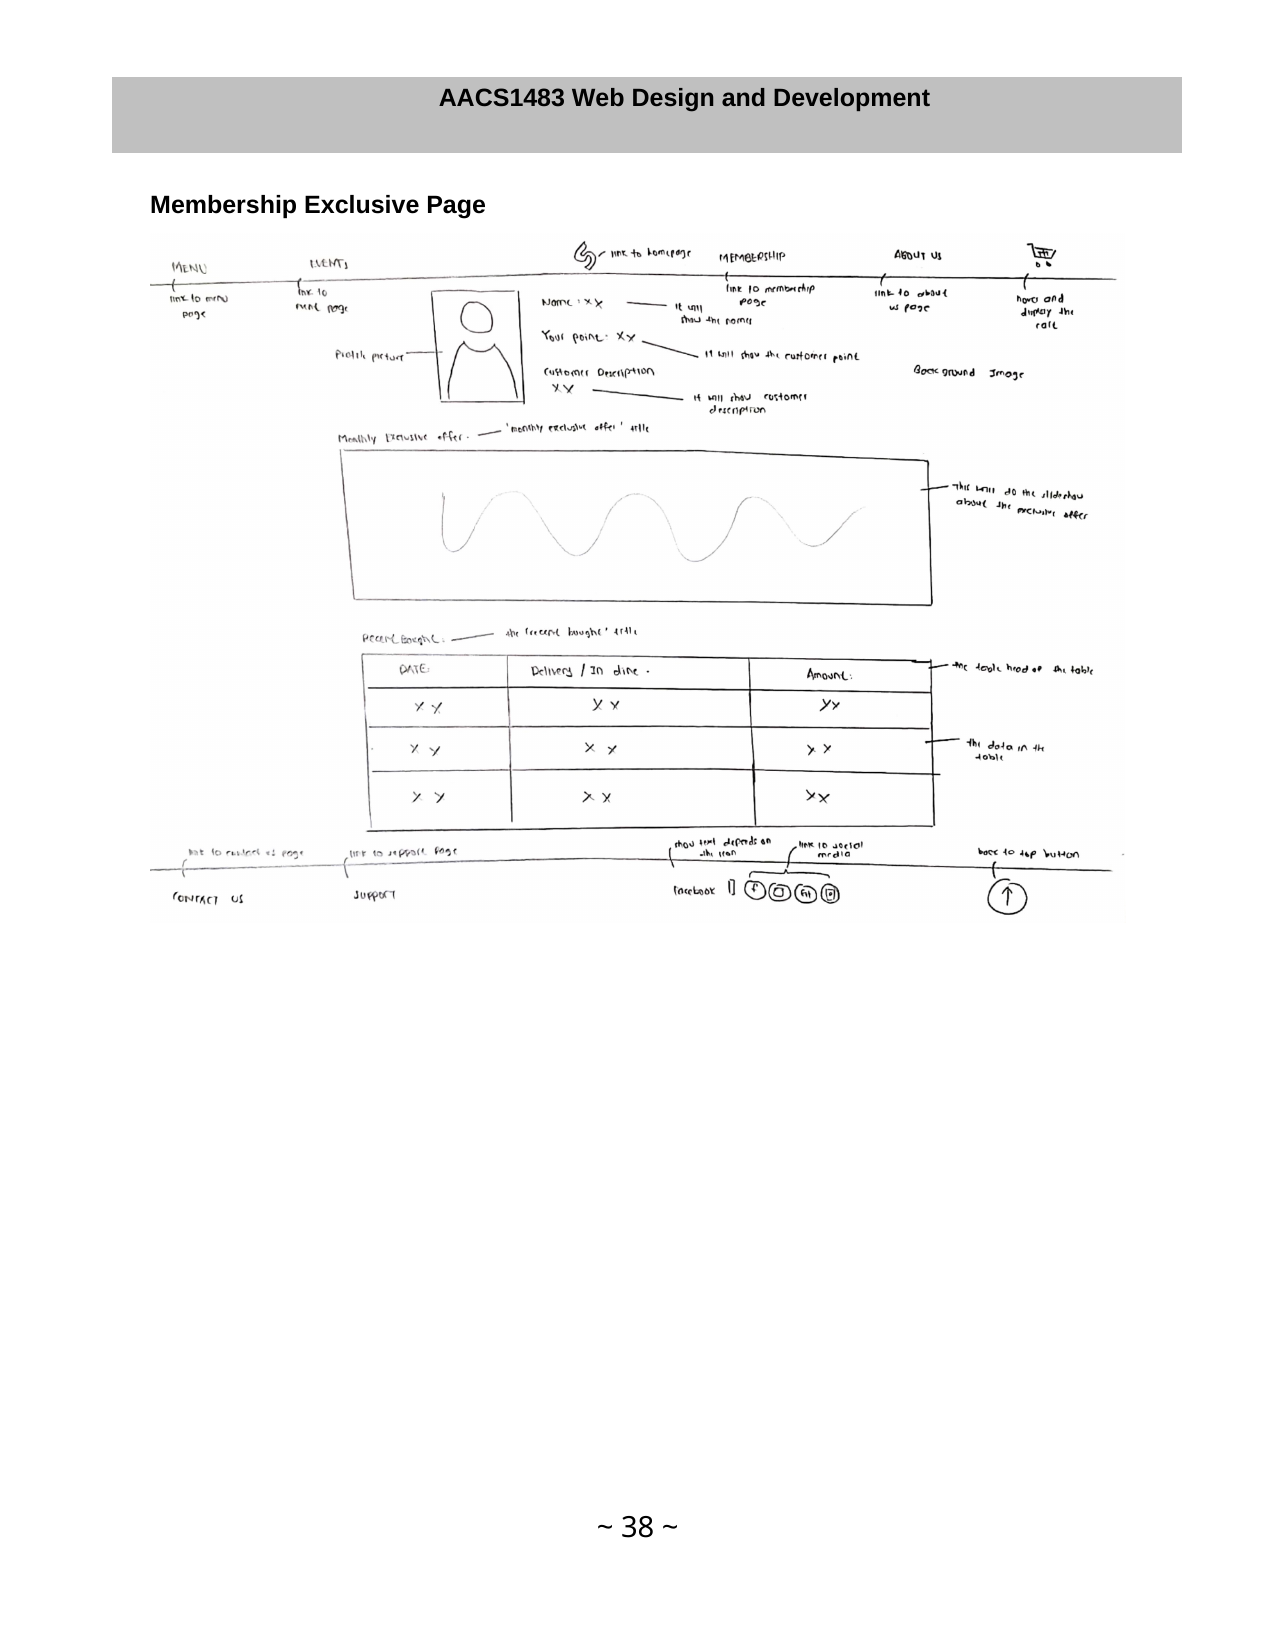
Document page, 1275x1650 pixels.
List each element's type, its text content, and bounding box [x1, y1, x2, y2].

text Membership Exclusive Page [150, 190, 1125, 219]
picture [150, 233, 1125, 923]
